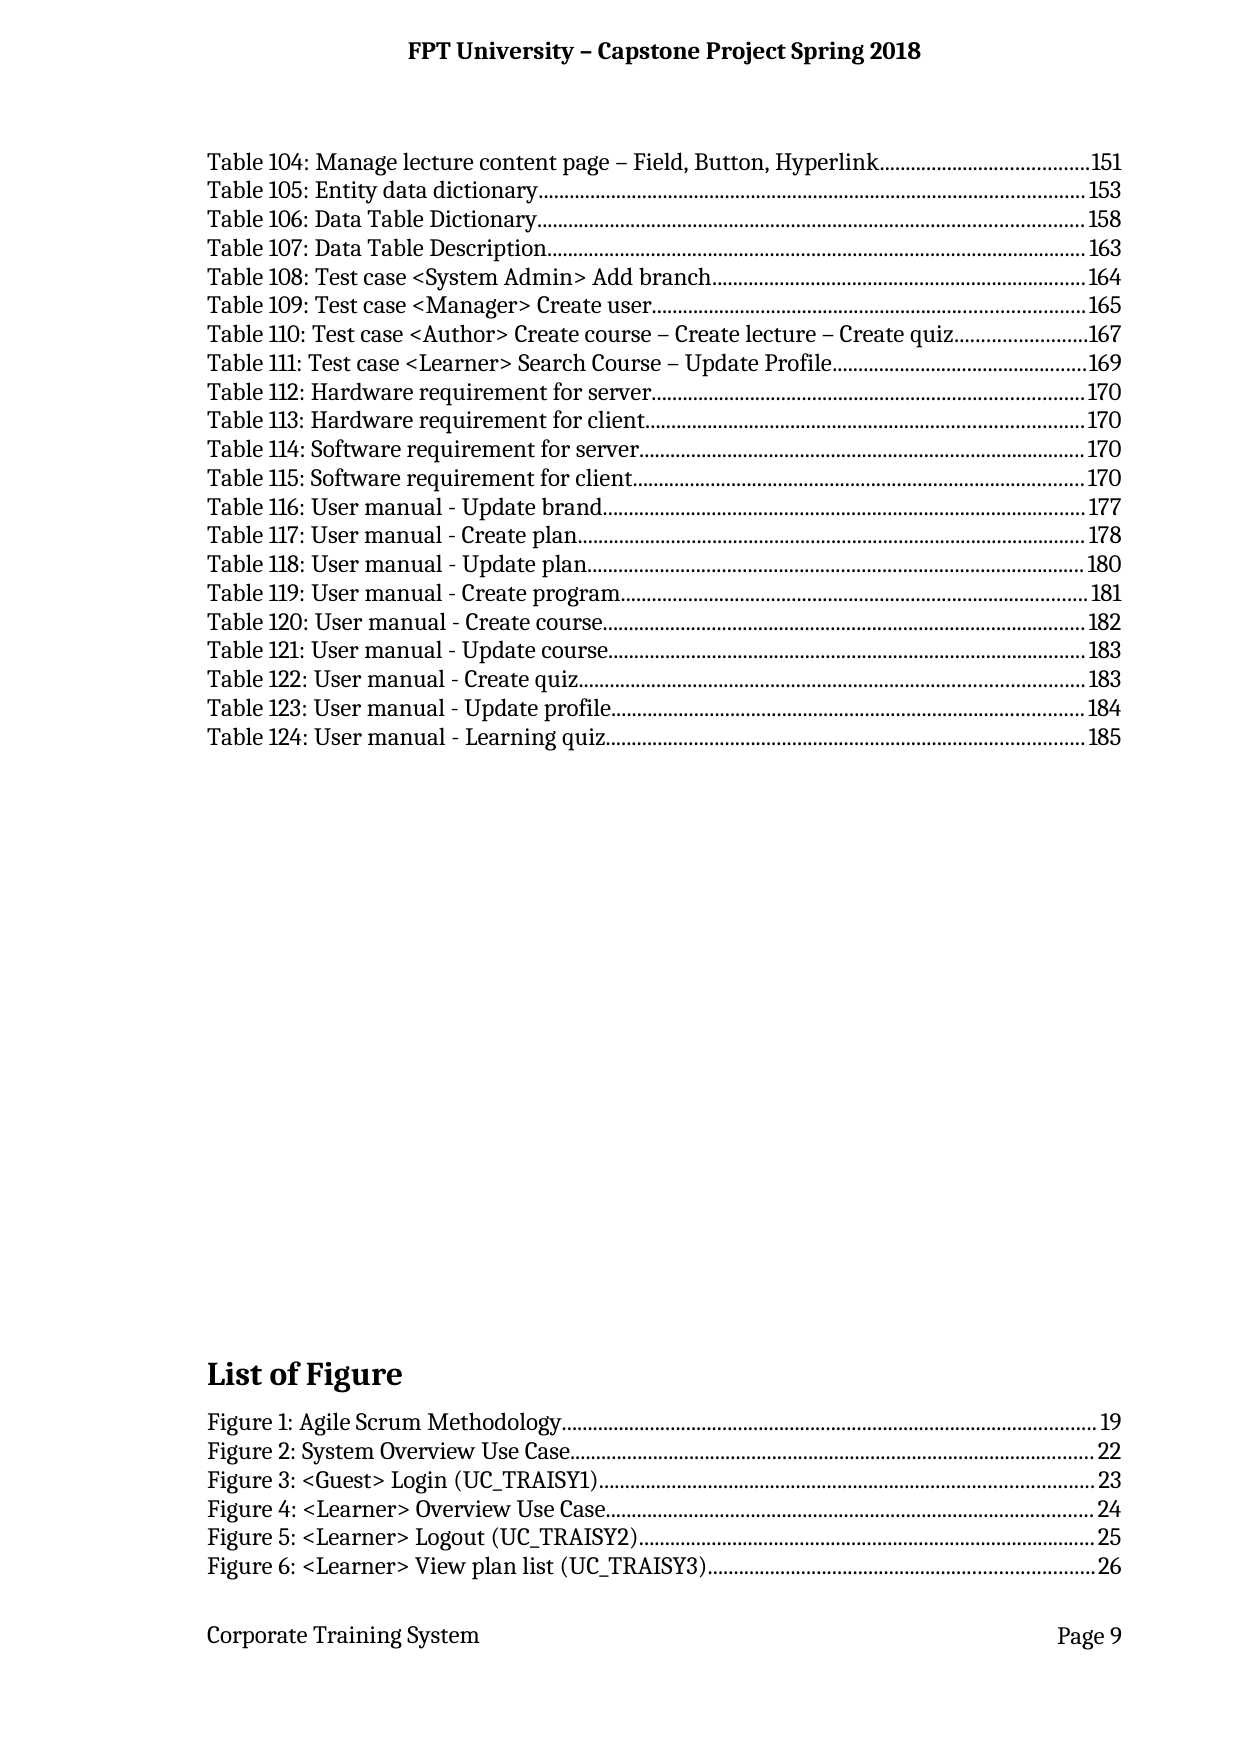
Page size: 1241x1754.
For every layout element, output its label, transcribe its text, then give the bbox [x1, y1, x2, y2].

text Table 119: User manual - Create program 181 [207, 579, 1122, 608]
text Table 114: Software requirement for server 170 [207, 435, 1122, 464]
text Table 112: Hardware requirement for server 170 [207, 378, 1122, 406]
text Table 113: Hardware requirement for client 170 [207, 406, 1122, 435]
text Figure 5: <Learner> Logout (UC_TRAISY2) 25 [207, 1523, 1122, 1552]
text Table 109: Test case <Manager> Create user 165 [207, 291, 1122, 320]
text Table 107: Data Table Description 163 [207, 234, 1122, 263]
text Figure 2: System Overview Use Case 22 [207, 1437, 1122, 1466]
text Table 118: User manual - Update plan 180 [207, 550, 1122, 579]
text Table 122: User manual - Create quiz 183 [207, 665, 1122, 694]
subtitle List of Figure [207, 1355, 1124, 1393]
text Figure 4: <Learner> Overview Use Case 24 [207, 1494, 1122, 1523]
text Table 106: Data Table Dictionary 158 [207, 205, 1122, 234]
text Table 108: Test case <System Admin> Add branch 164 [207, 263, 1122, 291]
text Figure 1: Agile Scrum Methodology 19 [207, 1408, 1122, 1437]
text Table 115: Software requirement for client 170 [207, 464, 1122, 493]
text Table 120: User manual - Create course 182 [207, 608, 1122, 636]
text Figure 6: <Learner> View plan list (UC_TRAISY3) 26 [207, 1552, 1122, 1581]
text Figure 3: <Guest> Login (UC_TRAISY1) 23 [207, 1466, 1122, 1494]
text Table 123: User manual - Update profile 184 [207, 694, 1122, 723]
text Table 124: User manual - Learning quiz 185 [207, 723, 1122, 751]
text Table 111: Test case <Learner> Search Course – Update Profile 169 [207, 349, 1122, 378]
text Table 110: Test case <Author> Create course – Create lecture – Create quiz 167 [207, 320, 1122, 349]
text Table 121: User manual - Update course 183 [207, 636, 1122, 665]
text Table 117: User manual - Create plan 178 [207, 521, 1122, 550]
text Table 116: User manual - Update brand 177 [207, 493, 1122, 521]
text Table 105: Entity data dictionary 153 [207, 176, 1122, 205]
text Table 104: Manage lecture content page – Field, Button, Hyperlink 151 [207, 148, 1122, 176]
